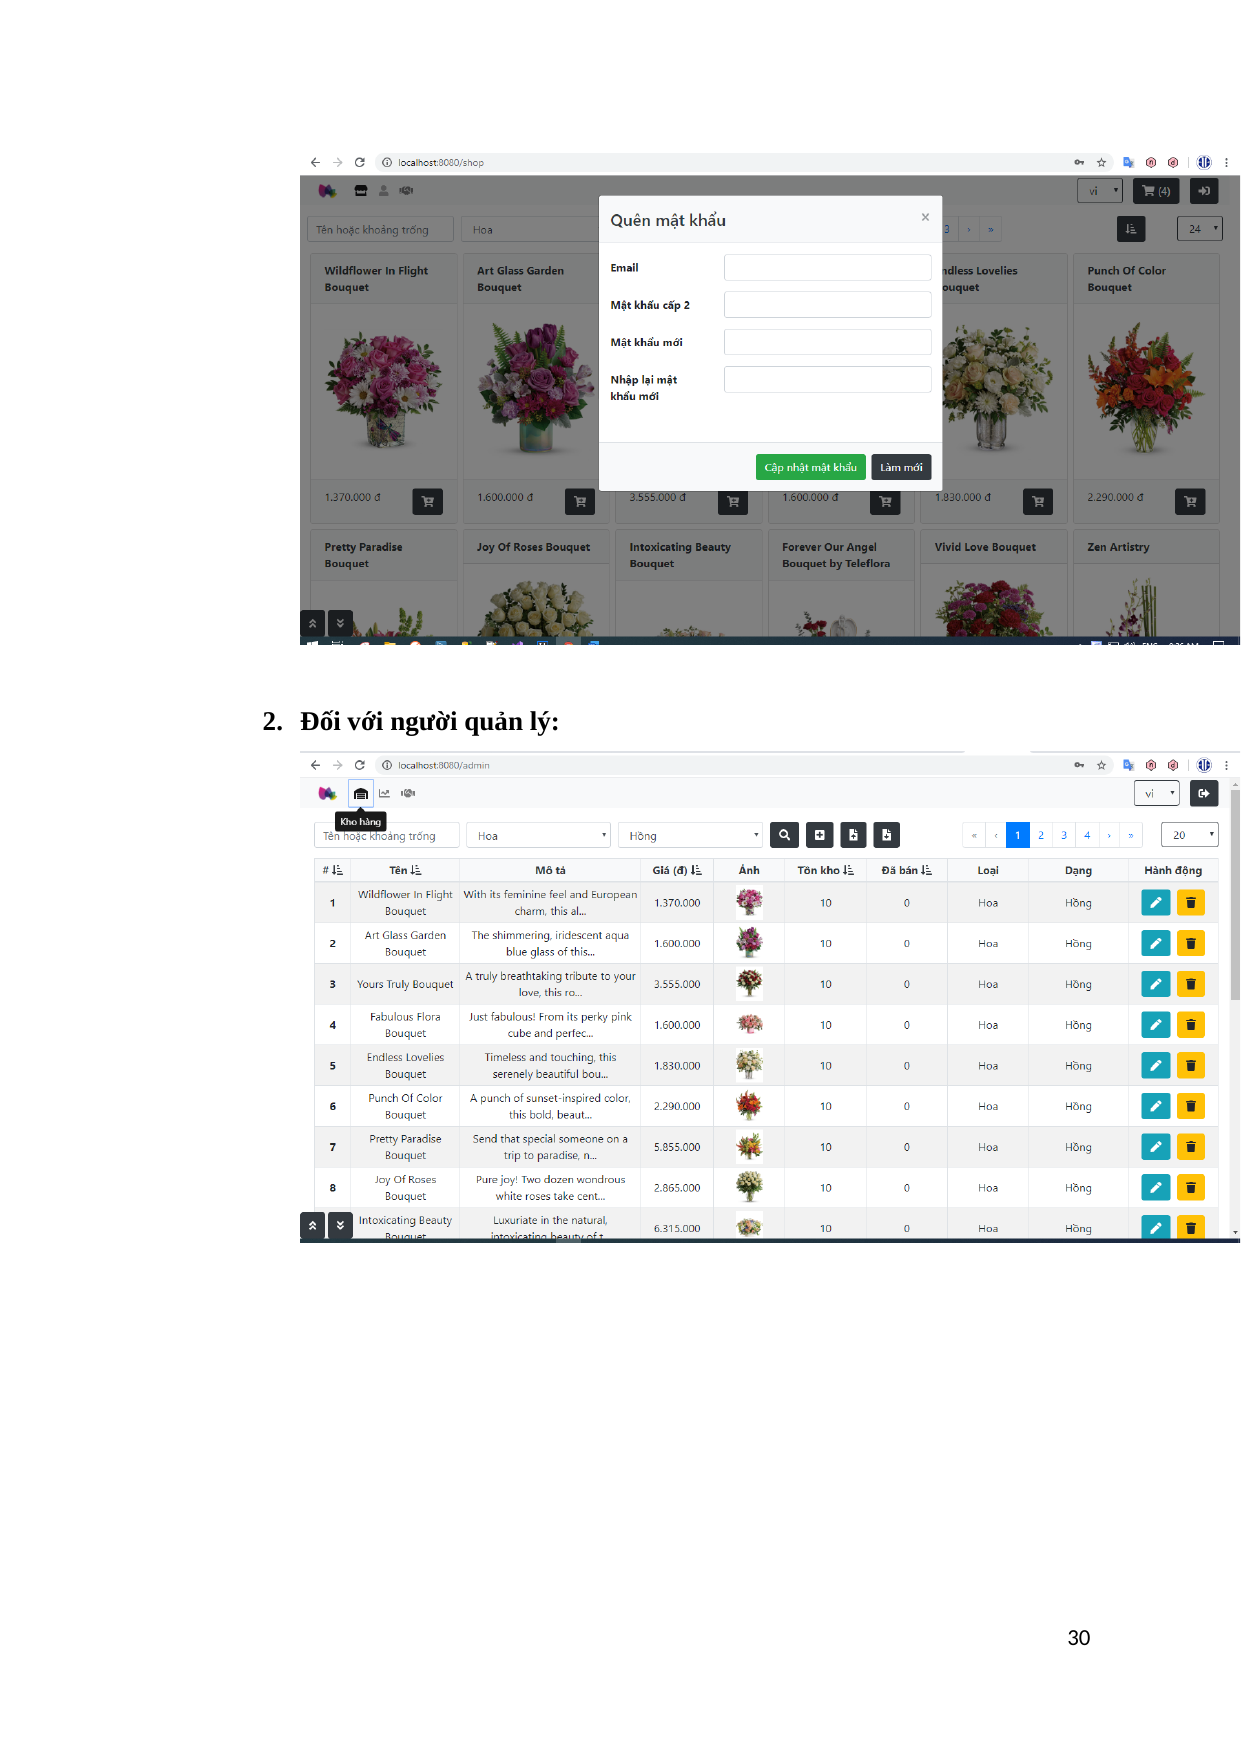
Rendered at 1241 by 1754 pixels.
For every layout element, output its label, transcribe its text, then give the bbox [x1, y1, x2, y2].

picture [300, 150, 1241, 645]
picture [300, 751, 1241, 1243]
list Đối với người quản lý: [262, 705, 1090, 736]
